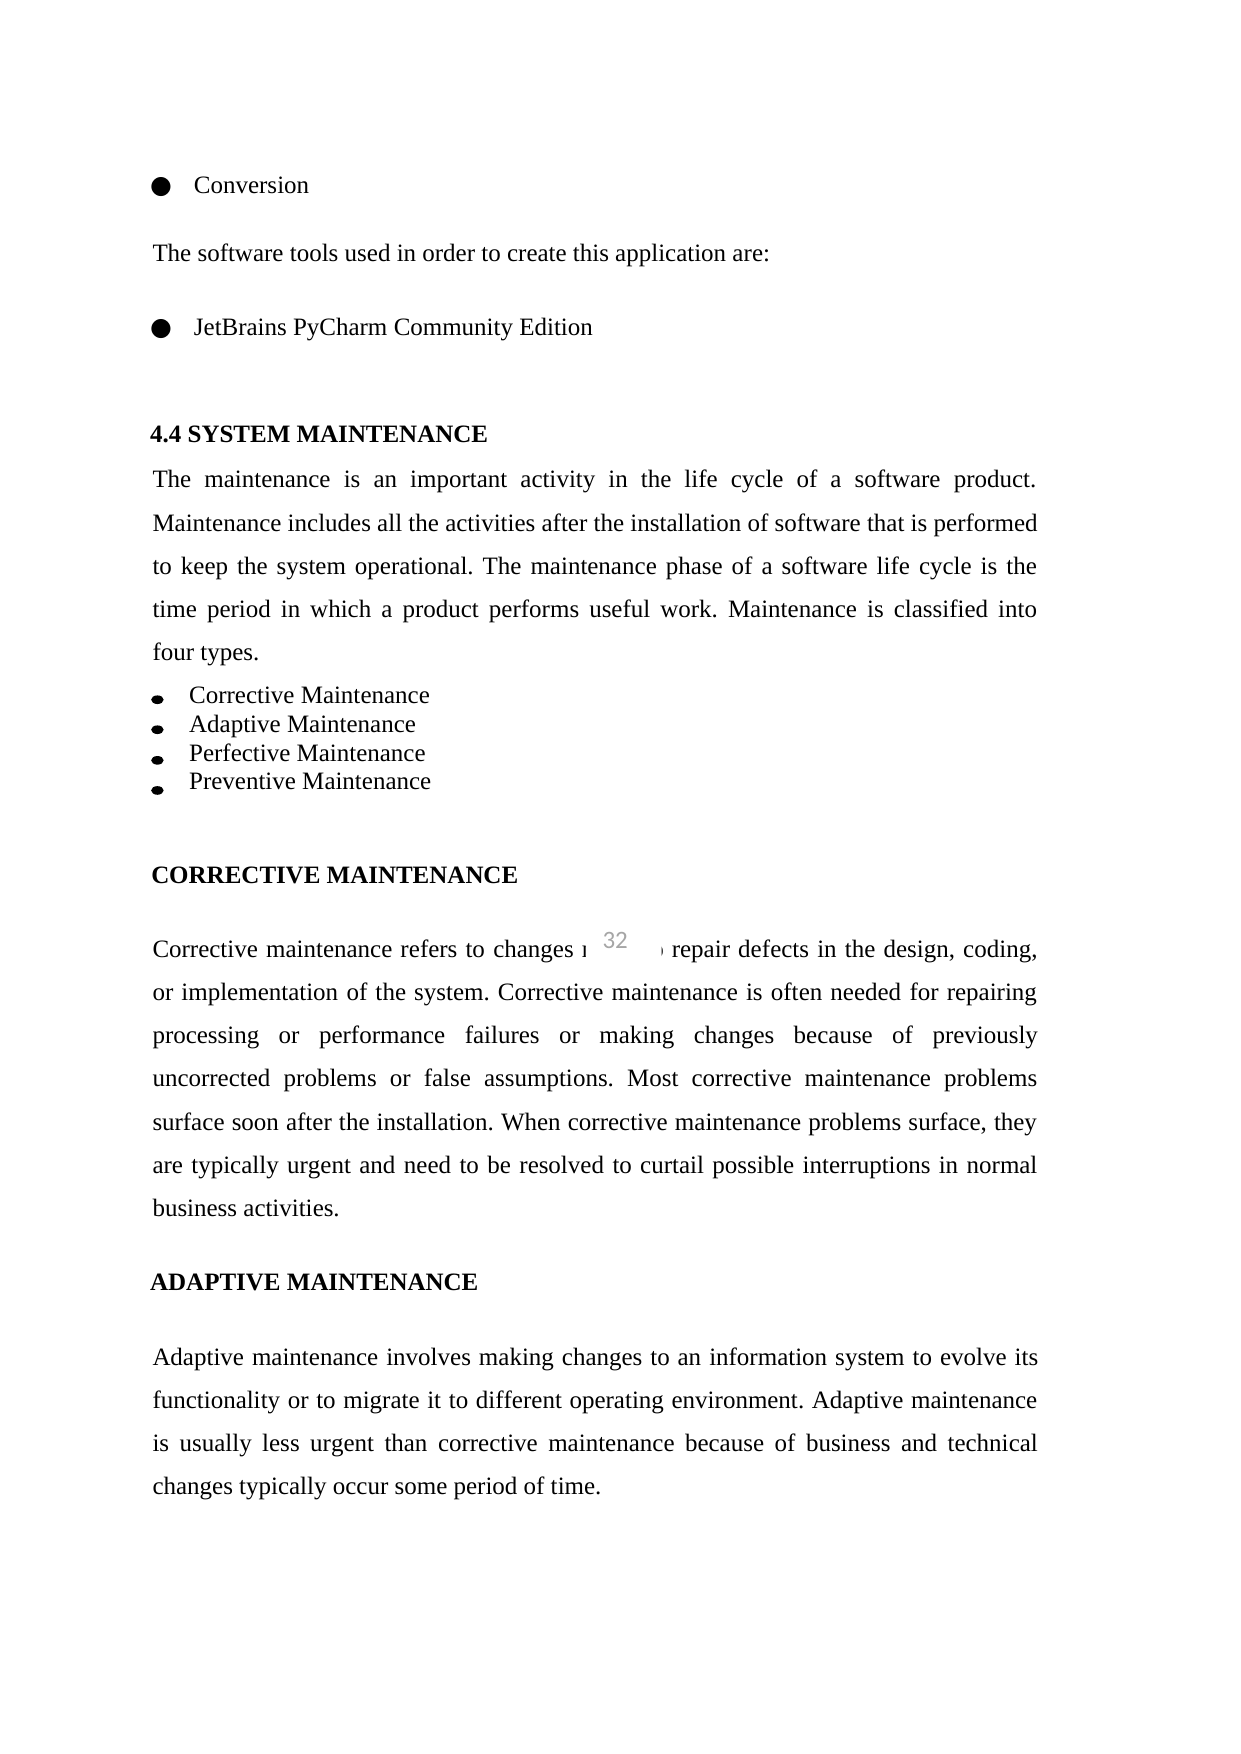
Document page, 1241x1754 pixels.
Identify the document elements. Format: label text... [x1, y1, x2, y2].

text Corrective maintenance refers to changes made to repair defects in the design, coding, or implementation of the system. Corrective maintenance is often needed for repairing processing or performance failures or making changes because of previously uncorrected problems or false assumptions. Most corrective maintenance problems surface soon after the installation. When corrective maintenance problems surface, they are typically urgent and need to be resolved to curtail possible interruptions in normal business activities. [152, 934, 1038, 1222]
list Conversion [150, 156, 1098, 207]
text Adaptive maintenance involves making changes to an information system to evolve its functionality or to migrate it to different operating environment. Adaptive maintenance is usually less urgent than corrective maintenance because of business and technical changes typically occur some period of time. [152, 1342, 1039, 1500]
subtitle ADAPTIVE MAINTENANCE [150, 1267, 1098, 1296]
text Adaptive Maintenance [150, 709, 1098, 738]
text 4.4 SYSTEM MAINTENANCE [150, 419, 1098, 448]
text Corrective Maintenance [150, 680, 1098, 709]
text The software tools used in order to create this application are: [152, 238, 1098, 267]
text Preventive Maintenance [150, 766, 1098, 795]
text The maintenance is an important activity in the life cycle of a software product. Maintenance includes all the activities after the installation of software that is performed to keep the system operational. The maintenance phase of a software life cycle is the time period in which a product performs useful work. Maintenance is classified into four types. [152, 464, 1038, 666]
text CORRECTIVE MAINTENANCE [151, 860, 1098, 889]
list JetBrains PyCharm Community Edition [150, 298, 1098, 349]
text Perfective Maintenance [150, 738, 1098, 766]
